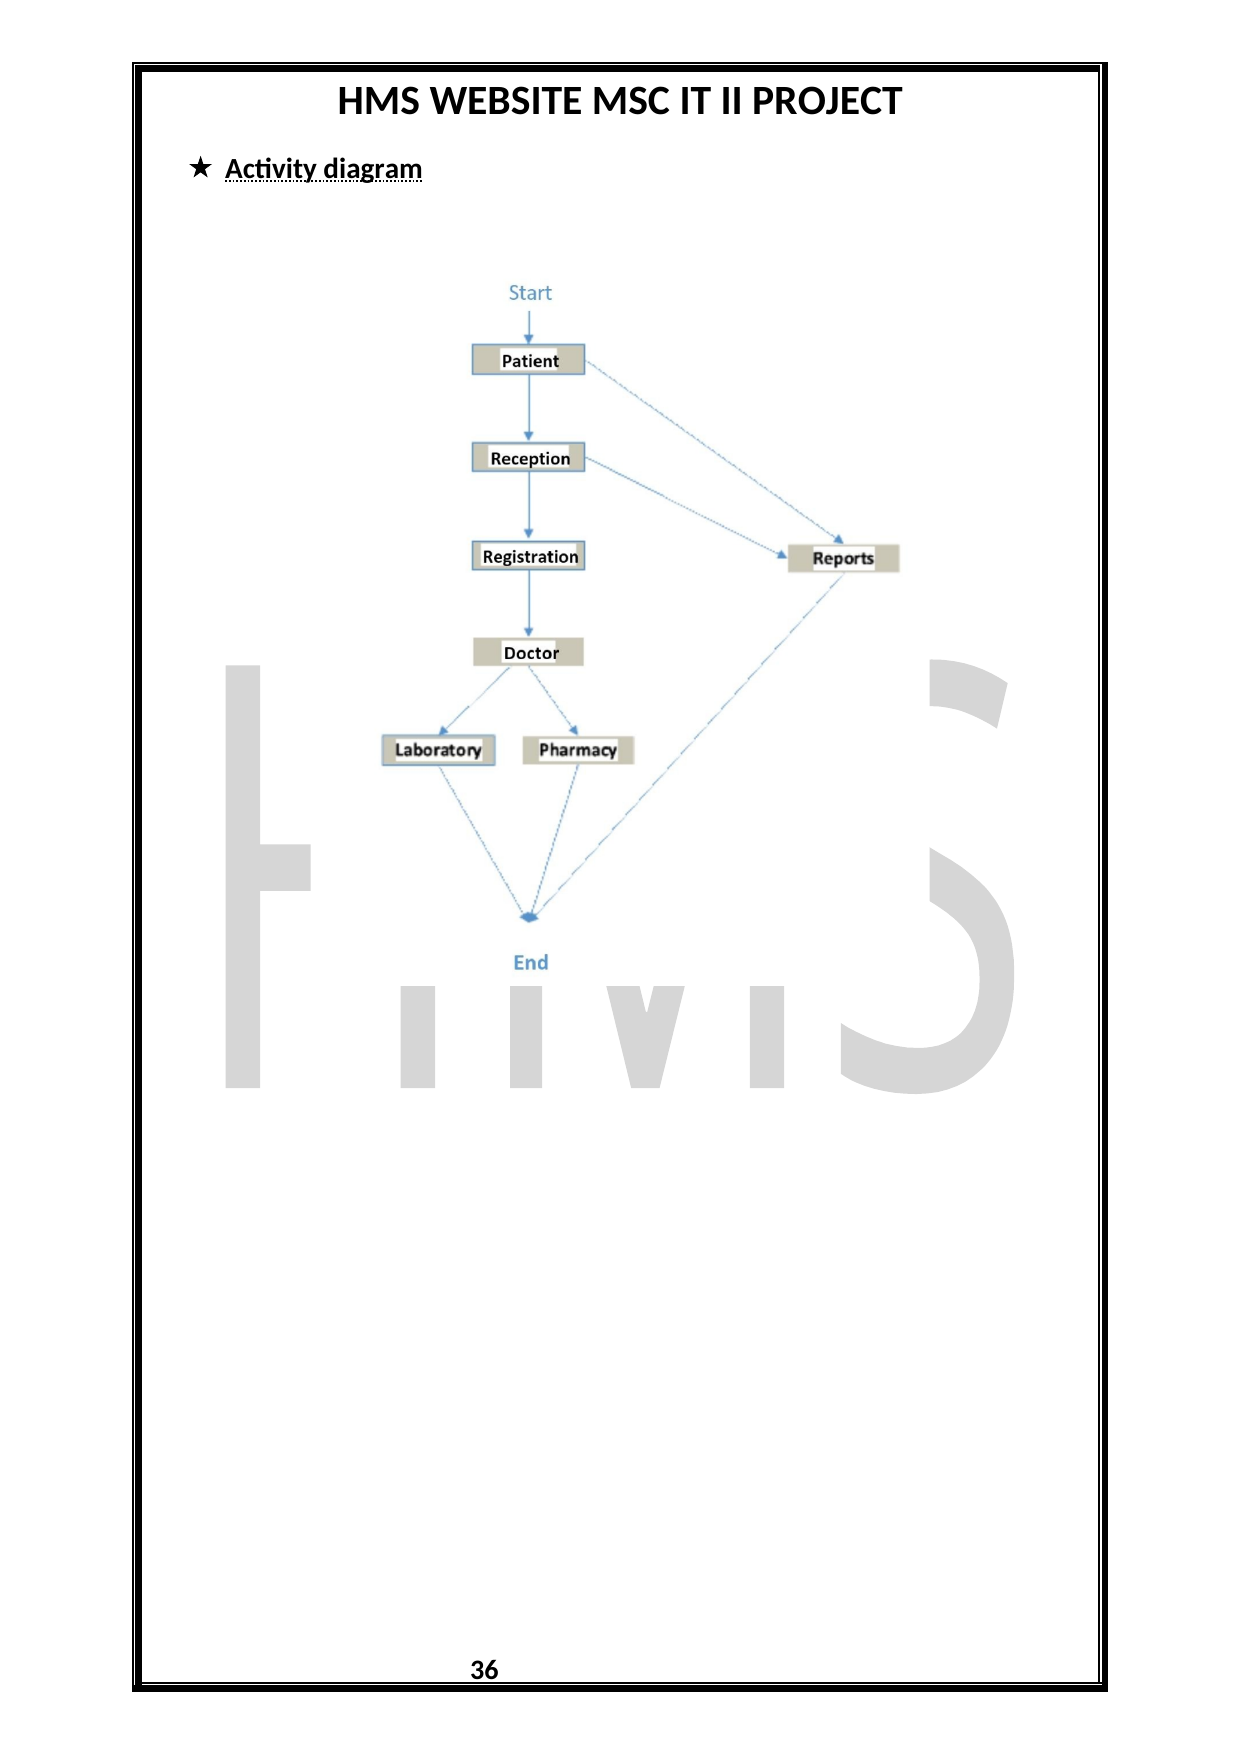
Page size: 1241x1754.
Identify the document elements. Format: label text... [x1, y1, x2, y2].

picture [310, 260, 930, 986]
list Activity diagram [187, 150, 1090, 186]
